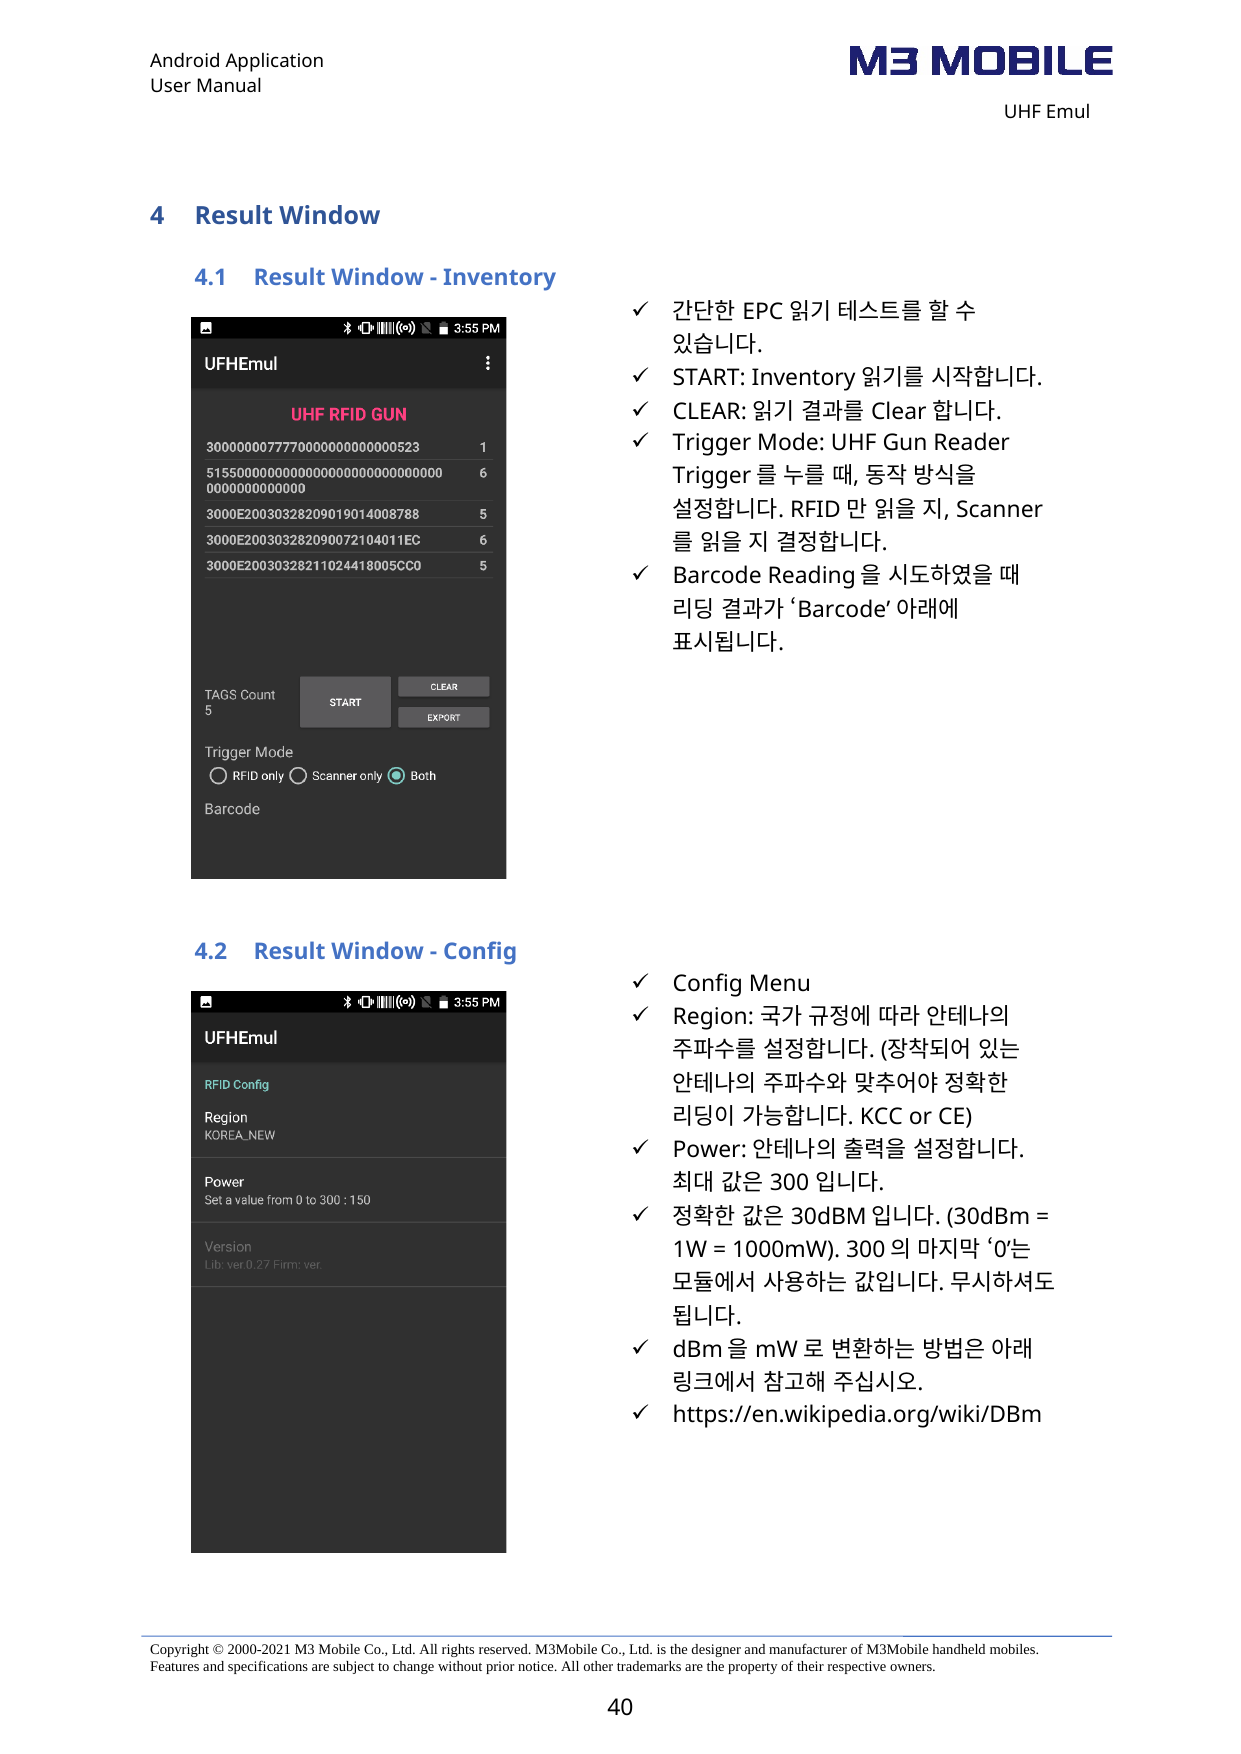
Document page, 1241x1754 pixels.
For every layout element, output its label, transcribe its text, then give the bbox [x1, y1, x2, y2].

table_header 간단한 EPC 읽기 테스트를 할 수 있습니다. START: Inventory 읽기를 시작합니다. CLEAR: 읽기 결과를 Clear 합니다. Trigger Mode: UHF Gun Reader Trigger를 누를 때, 동작 방식을 설정합니다. RFID 만 읽을 지, Scanner를 읽을 지 결정합니다. Barcode Reading을 시도하였을 때 리딩 결과가 ‘Barcode’ 아래에 표시됩니다. [536, 293, 1068, 914]
picture [850, 46, 1113, 75]
subtitle Result Window - Config [194, 935, 1090, 966]
table_header Config Menu Region: 국가 규정에 따라 안테나의 주파수를 설정합니다. (장착되어 있는 안테나의 주파수와 맞추어야 정확한 리딩이 가능합니다. KCC or CE) Power: 안테나의 출력을 설정합니다. 최대 값은 300 입니다. 정확한 값은 30dBM입니다. (30dBm = 1W = 1000mW). 300의 마지막 ‘0’는 모듈에서 사용하는 값입니다. 무시하셔도 됩니다. dBm을 mW 로 변환하는 방법은 아래 링크에서 참고해 주십시오. https://en.wikipedia.org/wiki/DBm [536, 966, 1068, 1556]
table_header [161, 293, 536, 914]
picture [191, 317, 507, 879]
picture [191, 991, 507, 1553]
subtitle Result Window [150, 198, 1090, 232]
subtitle Result Window - Inventory [194, 261, 1090, 293]
table_header [161, 966, 536, 1556]
